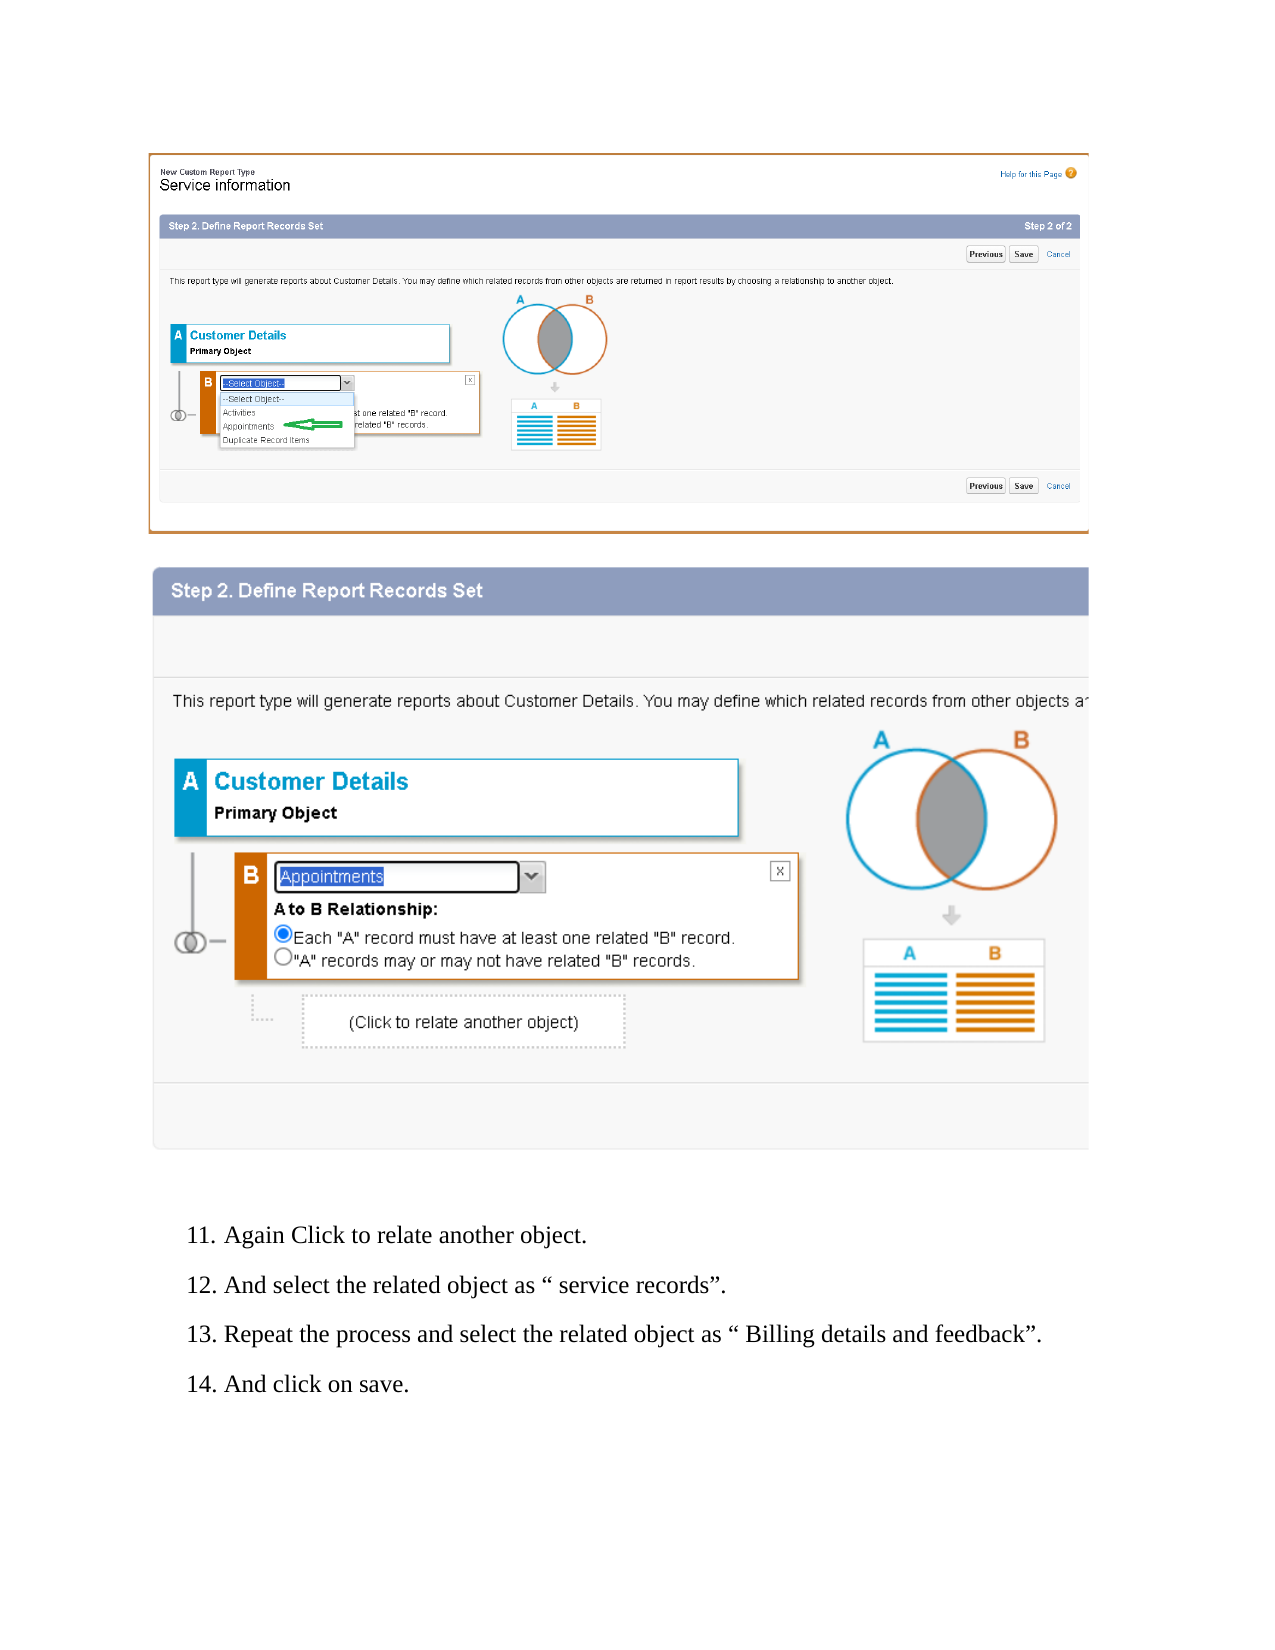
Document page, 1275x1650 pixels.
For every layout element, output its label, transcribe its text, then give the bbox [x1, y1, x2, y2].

list And click on save. [186, 1369, 1207, 1398]
list And select the related object as “ service records”. [186, 1270, 1207, 1298]
picture [148, 153, 1089, 534]
picture [148, 554, 1089, 1199]
list Repeat the process and select the related object as “ Billing details and feedback”. [186, 1319, 1207, 1348]
list Again Click to relate another object. [186, 1220, 1207, 1249]
